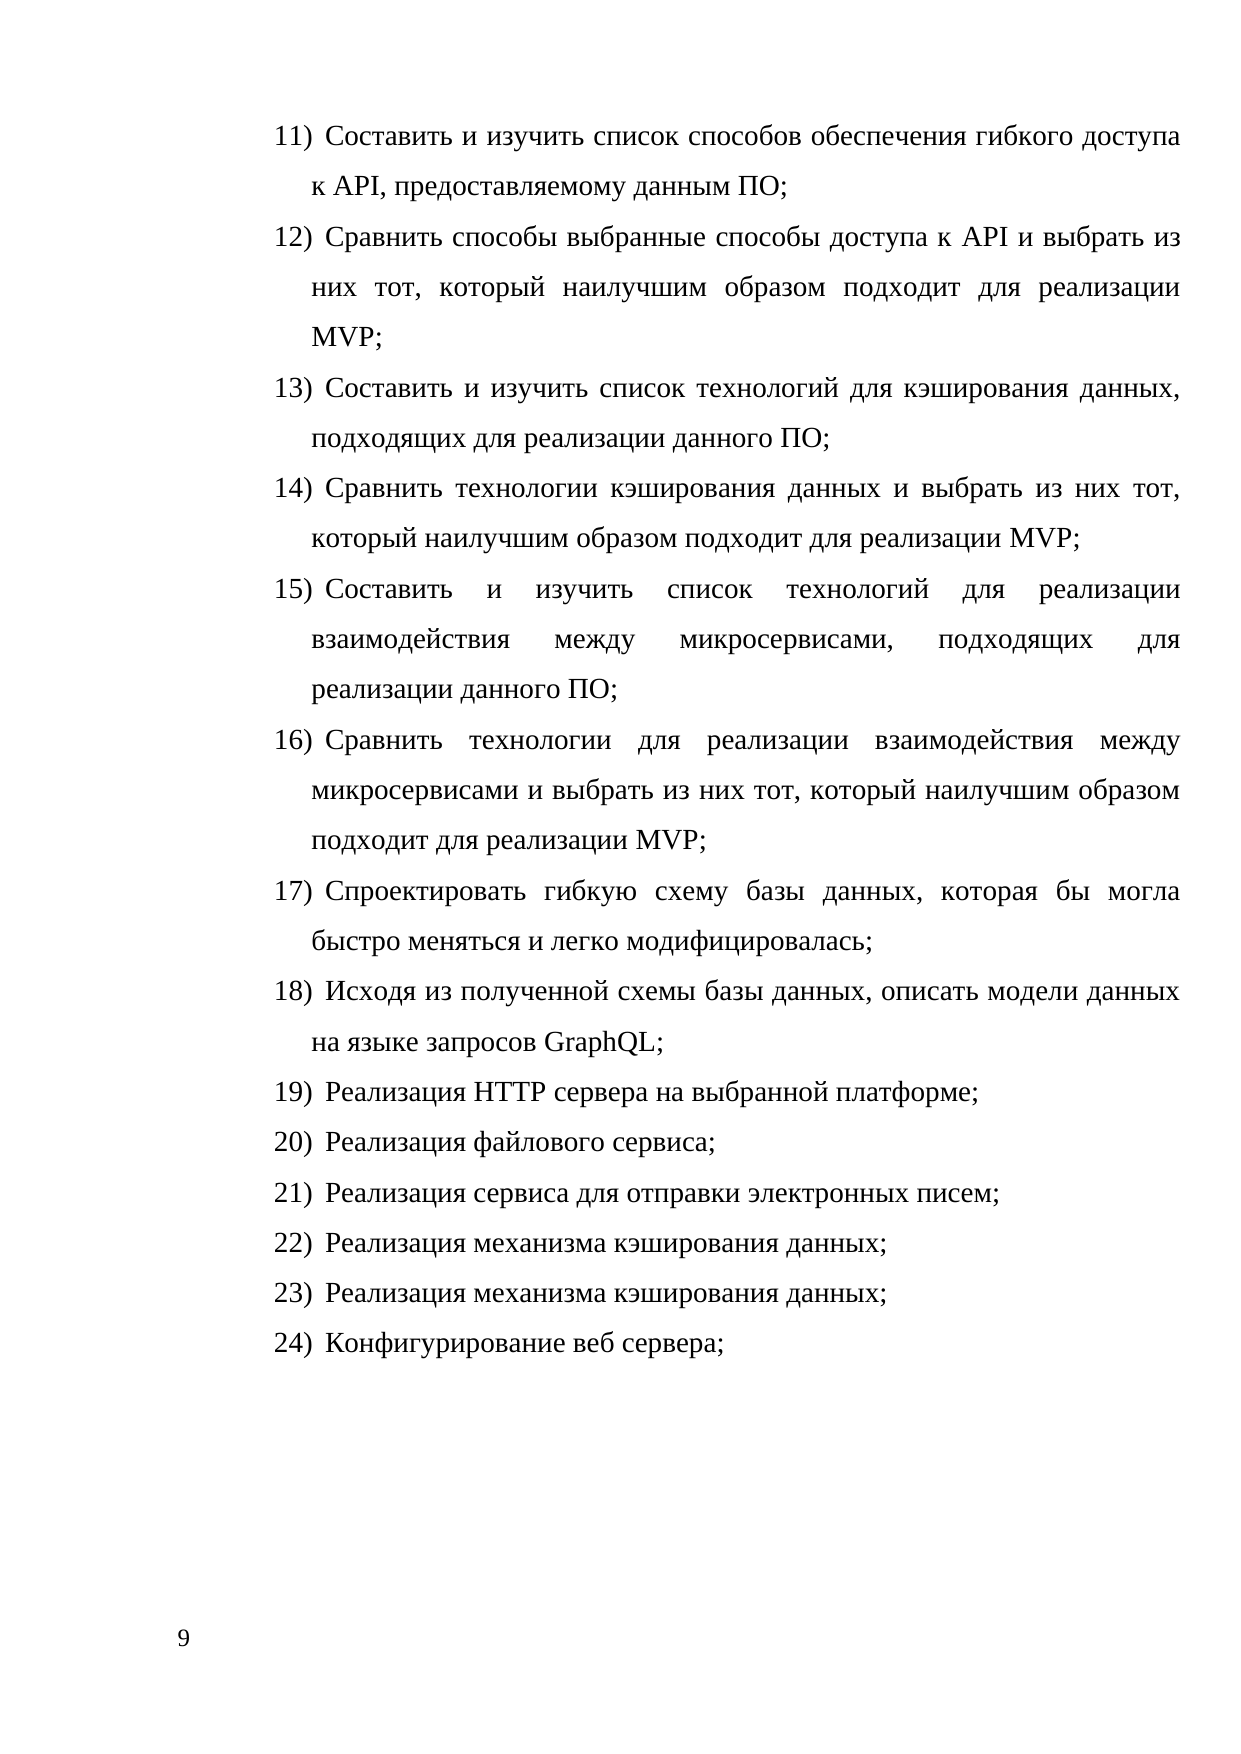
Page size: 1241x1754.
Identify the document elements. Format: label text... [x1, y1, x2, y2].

list Реализация файлового сервиса; [274, 1124, 1181, 1158]
list Реализация HTTP сервера на выбранной платформе; [274, 1074, 1181, 1108]
list Сравнить способы выбранные способы доступа к API и выбрать из них тот, который наилучшим образом подходит для реализации MVP; [274, 219, 1181, 353]
list Спроектировать гибкую схему базы данных, которая бы могла быстро меняться и легко модифицировалась; [274, 873, 1181, 957]
list Сравнить технологии кэширования данных и выбрать из них тот, который наилучшим образом подходит для реализации MVP; [274, 470, 1181, 554]
list Конфигурирование веб сервера; [274, 1326, 1181, 1359]
list Реализация механизма кэширования данных; [274, 1225, 1181, 1258]
list Составить и изучить список способов обеспечения гибкого доступа к API, предоставляемому данным ПО; [274, 118, 1181, 202]
list Реализация сервиса для отправки электронных писем; [274, 1175, 1181, 1208]
list Реализация механизма кэширования данных; [274, 1275, 1181, 1309]
list Исходя из полученной схемы базы данных, описать модели данных на языке запросов GraphQL; [274, 973, 1181, 1057]
list Составить и изучить список технологий для кэширования данных, подходящих для реализации данного ПО; [274, 370, 1181, 453]
list Составить и изучить список технологий для реализации взаимодействия между микросервисами, подходящих для реализации данного ПО; [274, 571, 1181, 705]
list Сравнить технологии для реализации взаимодействия между микросервисами и выбрать из них тот, который наилучшим образом подходит для реализации MVP; [274, 722, 1181, 856]
